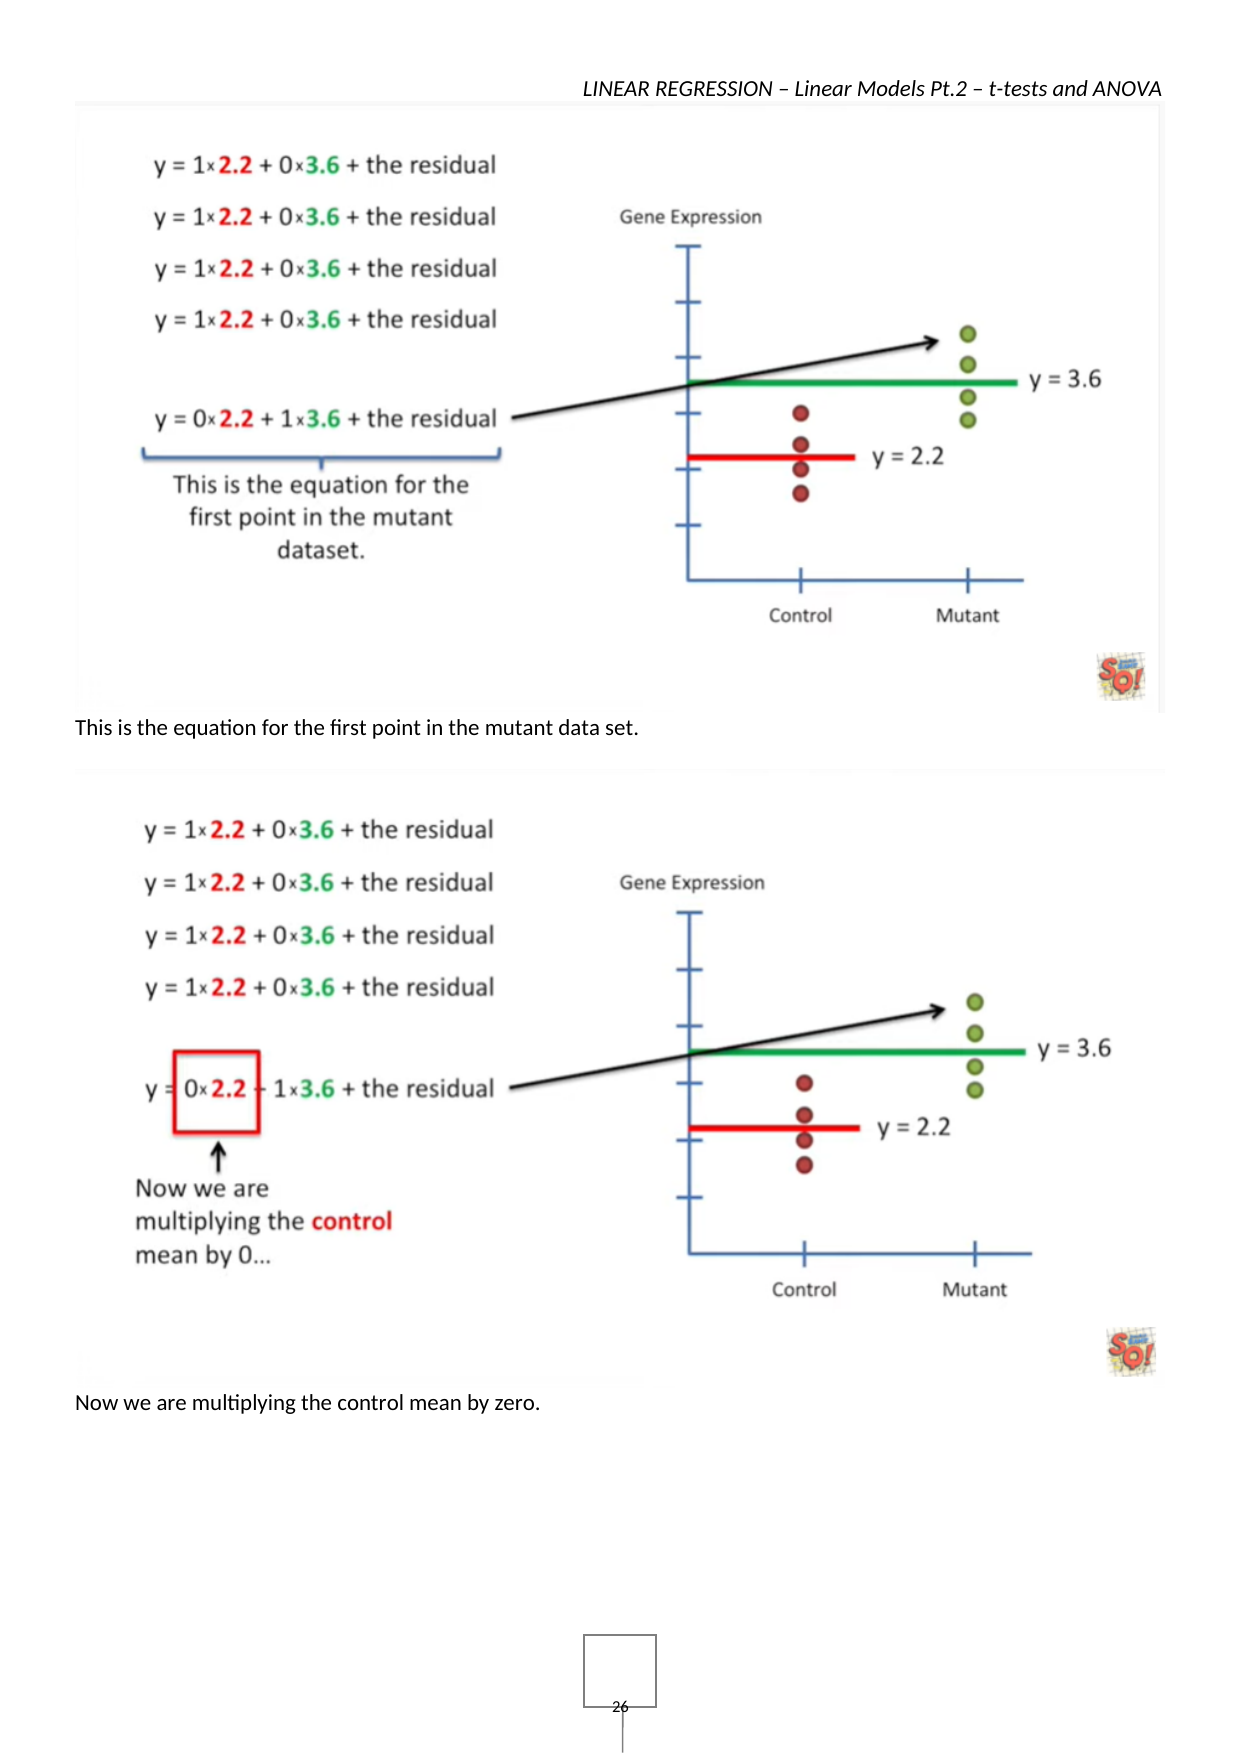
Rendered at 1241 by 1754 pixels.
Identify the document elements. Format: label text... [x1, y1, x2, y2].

text Now we are multiplying the control mean by zero. [75, 1388, 1165, 1416]
text This is the equation for the first point in the mutant data set. [75, 713, 1165, 741]
picture [75, 101, 1166, 713]
picture [75, 769, 1166, 1388]
